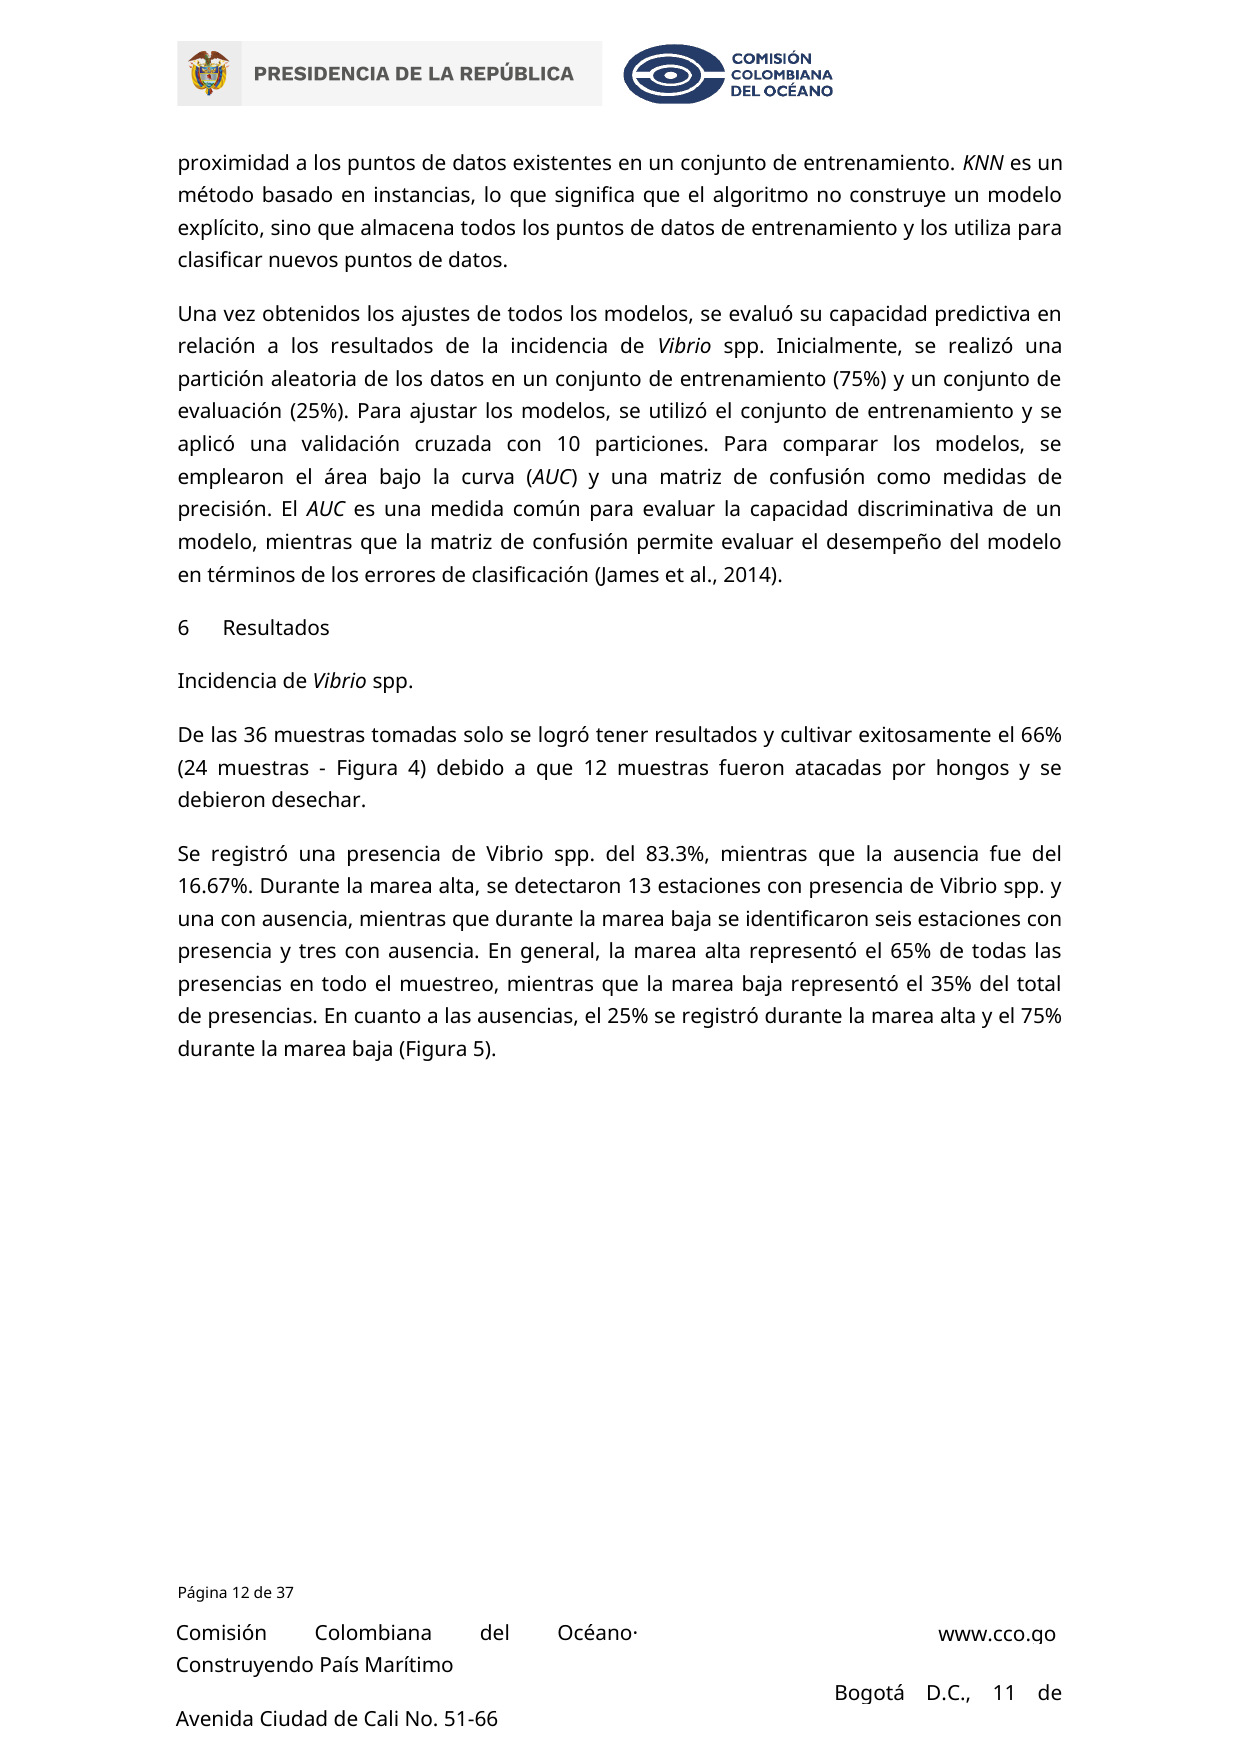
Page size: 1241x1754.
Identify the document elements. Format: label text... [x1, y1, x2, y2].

picture [642, 42, 824, 107]
picture [177, 41, 603, 106]
subtitle Resultados [177, 613, 1063, 642]
text Se registró una presencia de Vibrio spp. del 83.3%, mientras que la ausencia fue del 16.67%. Durante la marea alta, se detectaron 13 estaciones con presencia de Vibrio spp. y una con ausencia, mientras que durante la marea baja se identificaron seis estaciones con presencia y tres con ausencia. En general, la marea alta representó el 65% de todas las presencias en todo el muestreo, mientras que la marea baja representó el 35% del total de presencias. En cuanto a las ausencias, el 25% se registró durante la marea alta y el 75% durante la marea baja (Figura 5). [177, 839, 1063, 1063]
subtitle Incidencia de Vibrio spp. [177, 667, 1063, 695]
text Una vez obtenidos los ajustes de todos los modelos, se evaluó su capacidad predictiva en relación a los resultados de la incidencia de Vibrio spp. Inicialmente, se realizó una partición aleatoria de los datos en un conjunto de entrenamiento (75%) y un conjunto de evaluación (25%). Para ajustar los modelos, se utilizó el conjunto de entrenamiento y se aplicó una validación cruzada con 10 particiones. Para comparar los modelos, se emplearon el área bajo la curva (AUC) y una matriz de confusión como medidas de precisión. El AUC es una medida común para evaluar la capacidad discriminativa de un modelo, mientras que la matriz de confusión permite evaluar el desempeño del modelo en términos de los errores de clasificación (James et al., 2014). [177, 299, 1063, 588]
text De las 36 muestras tomadas solo se logró tener resultados y cultivar exitosamente el 66% (24 muestras - Figura 4) debido a que 12 muestras fueron atacadas por hongos y se debieron desechar. [177, 720, 1063, 814]
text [177, 148, 1063, 274]
